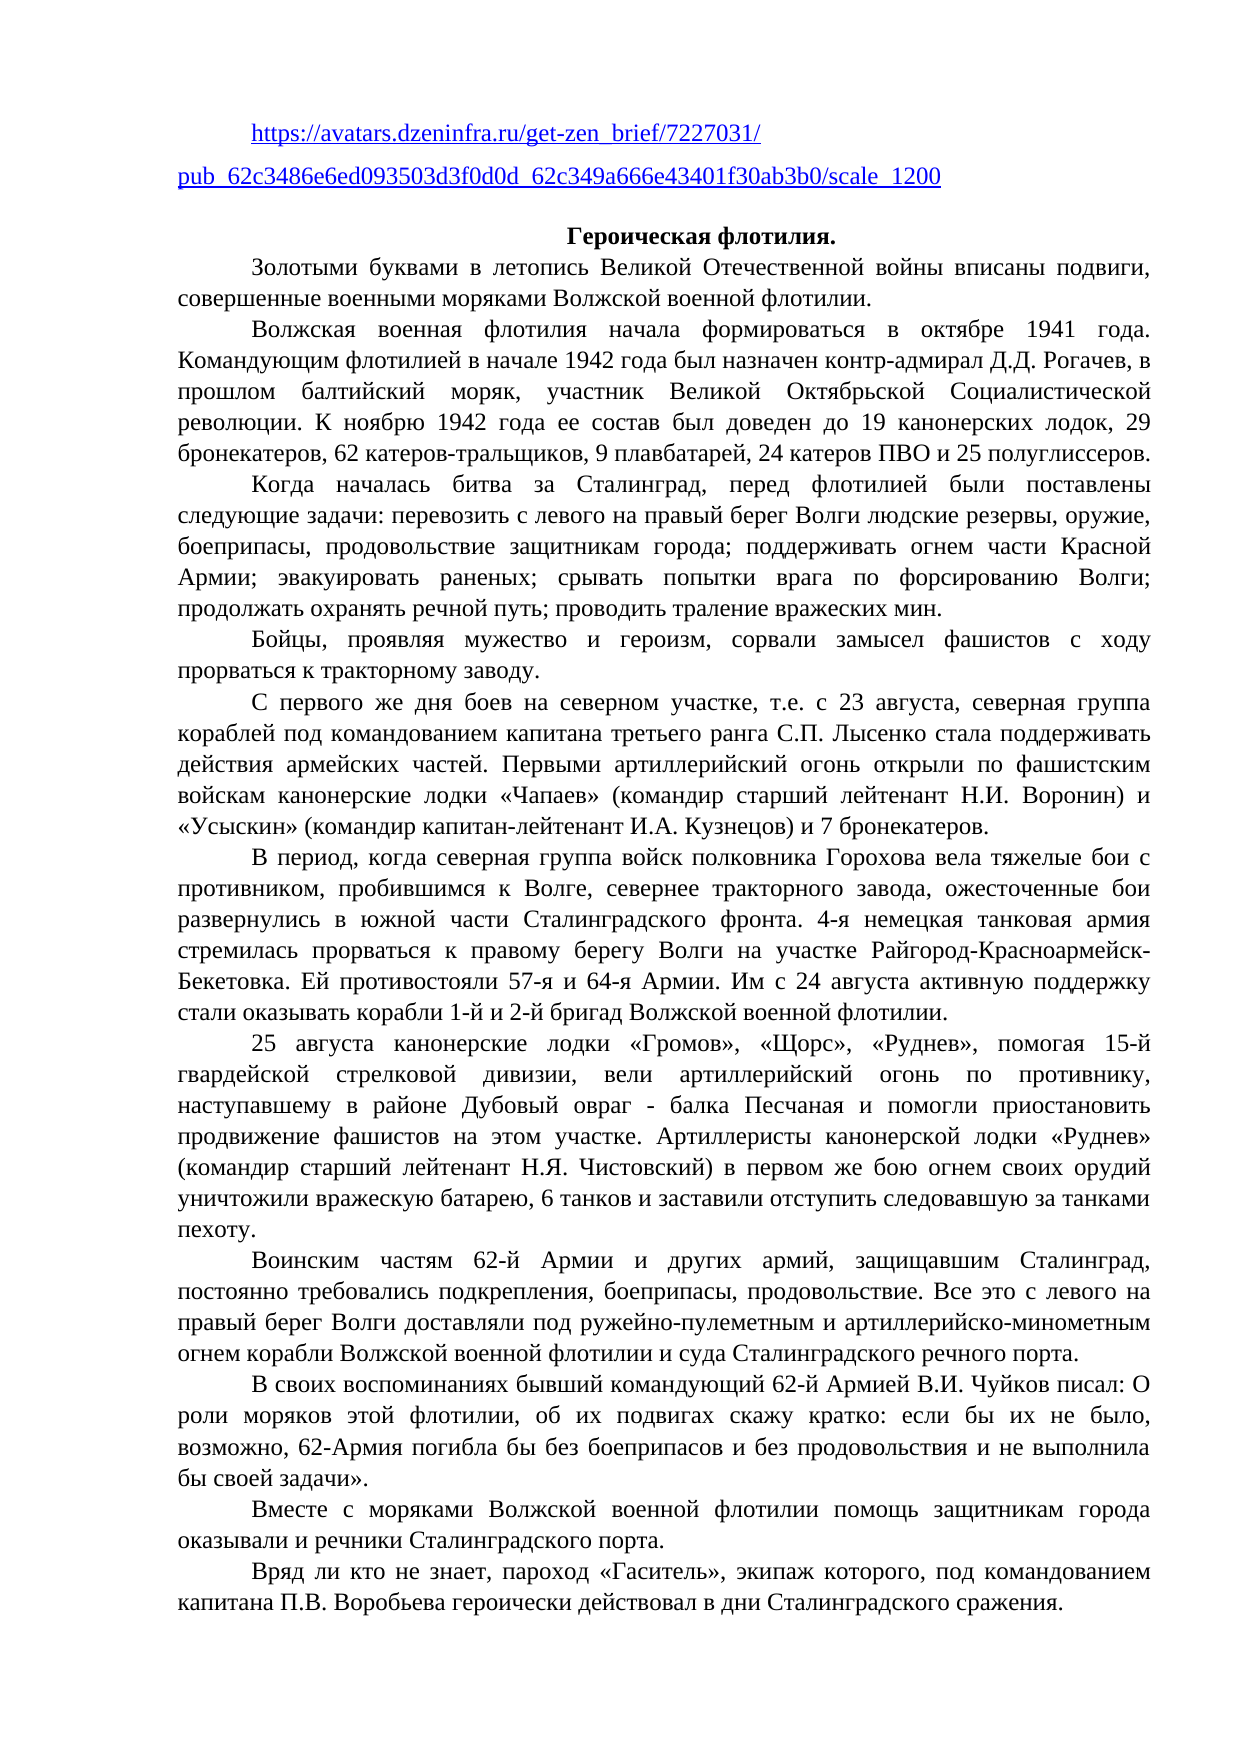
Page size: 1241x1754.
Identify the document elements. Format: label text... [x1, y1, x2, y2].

text Когда началась битва за Сталинград, перед флотилией были поставлены следующие задачи: перевозить с левого на правый берег Волги людские резервы, оружие, боеприпасы, продовольствие защитникам города; поддерживать огнем части Красной Армии; эвакуировать раненых; срывать попытки врага по форсированию Волги; продолжать охранять речной путь; проводить траление вражеских мин. [177, 469, 1152, 622]
text 25 августа канонерские лодки «Громов», «Щорс», «Руднев», помогая 15-й гвардейской стрелковой дивизии, вели артиллерийский огонь по противнику, наступавшему в районе Дубовый овраг - балка Песчаная и помогли приостановить продвижение фашистов на этом участке. Артиллеристы канонерской лодки «Руднев» (командир старший лейтенант Н.Я. Чистовский) в первом же бою огнем своих орудий уничтожили вражескую батарею, 6 танков и заставили отступить следовавшую за танками пехоту. [177, 1028, 1152, 1243]
text В период, когда северная группа войск полковника Горохова вела тяжелые бои с противником, пробившимся к Волге, севернее тракторного завода, ожесточенные бои развернулись в южной части Сталинградского фронта. 4-я немецкая танковая армия стремилась прорваться к правому берегу Волги на участке Райгород-Красноармейск-Бекетовка. Ей противостояли 57-я и 64-я Армии. Им с 24 августа активную поддержку стали оказывать корабли 1-й и 2-й бригад Волжской военной флотилии. [177, 842, 1152, 1026]
text Бойцы, проявляя мужество и героизм, сорвали замысел фашистов с ходу прорваться к тракторному заводу. [177, 624, 1152, 684]
text https://avatars.dzeninfra.ru/get-zen_brief/7227031/pub_62c3486e6ed093503d3f0d0d_62c349a666e43401f30ab3b0/scale_1200 [177, 118, 1152, 190]
text Волжская военная флотилия начала формироваться в октябре 1941 года. Командующим флотилией в начале 1942 года был назначен контр-адмирал Д.Д. Рогачев, в прошлом балтийский моряк, участник Великой Октябрьской Социалистической революции. К ноябрю 1942 года ее состав был доведен до 19 канонерских лодок, 29 бронекатеров, 62 катеров-тральщиков, 9 плавбатарей, 24 катеров ПВО и 25 полуглиссеров. [177, 314, 1152, 467]
text Золотыми буквами в летопись Великой Отечественной войны вписаны подвиги, совершенные военными моряками Волжской военной флотилии. [177, 252, 1152, 312]
text С первого же дня боев на северном участке, т.е. с 23 августа, северная группа кораблей под командованием капитана третьего ранга С.П. Лысенко стала поддерживать действия армейских частей. Первыми артиллерийский огонь открыли по фашистским войскам канонерские лодки «Чапаев» (командир старший лейтенант Н.И. Воронин) и «Усыскин» (командир капитан-лейтенант И.А. Кузнецов) и 7 бронекатеров. [177, 687, 1152, 839]
text Воинским частям 62-й Армии и других армий, защищавшим Сталинград, постоянно требовались подкрепления, боеприпасы, продовольствие. Все это с левого на правый берег Волги доставляли под ружейно-пулеметным и артиллерийско-минометным огнем корабли Волжской военной флотилии и суда Сталинградского речного порта. [177, 1245, 1152, 1367]
text В своих воспоминаниях бывший командующий 62-й Армией В.И. Чуйков писал: О роли моряков этой флотилии, об их подвигах скажу кратко: если бы их не было, возможно, 62-Армия погибла бы без боеприпасов и без продовольствия и не выполнила бы своей задачи». [177, 1369, 1152, 1491]
text Вместе с моряками Волжской военной флотилии помощь защитникам города оказывали и речники Сталинградского порта. [177, 1494, 1152, 1553]
text Героическая флотилия. [177, 221, 1152, 250]
text Вряд ли кто не знает, пароход «Гаситель», экипаж которого, под командованием капитана П.В. Воробьева героически действовал в дни Сталинградского сражения. [177, 1556, 1152, 1616]
